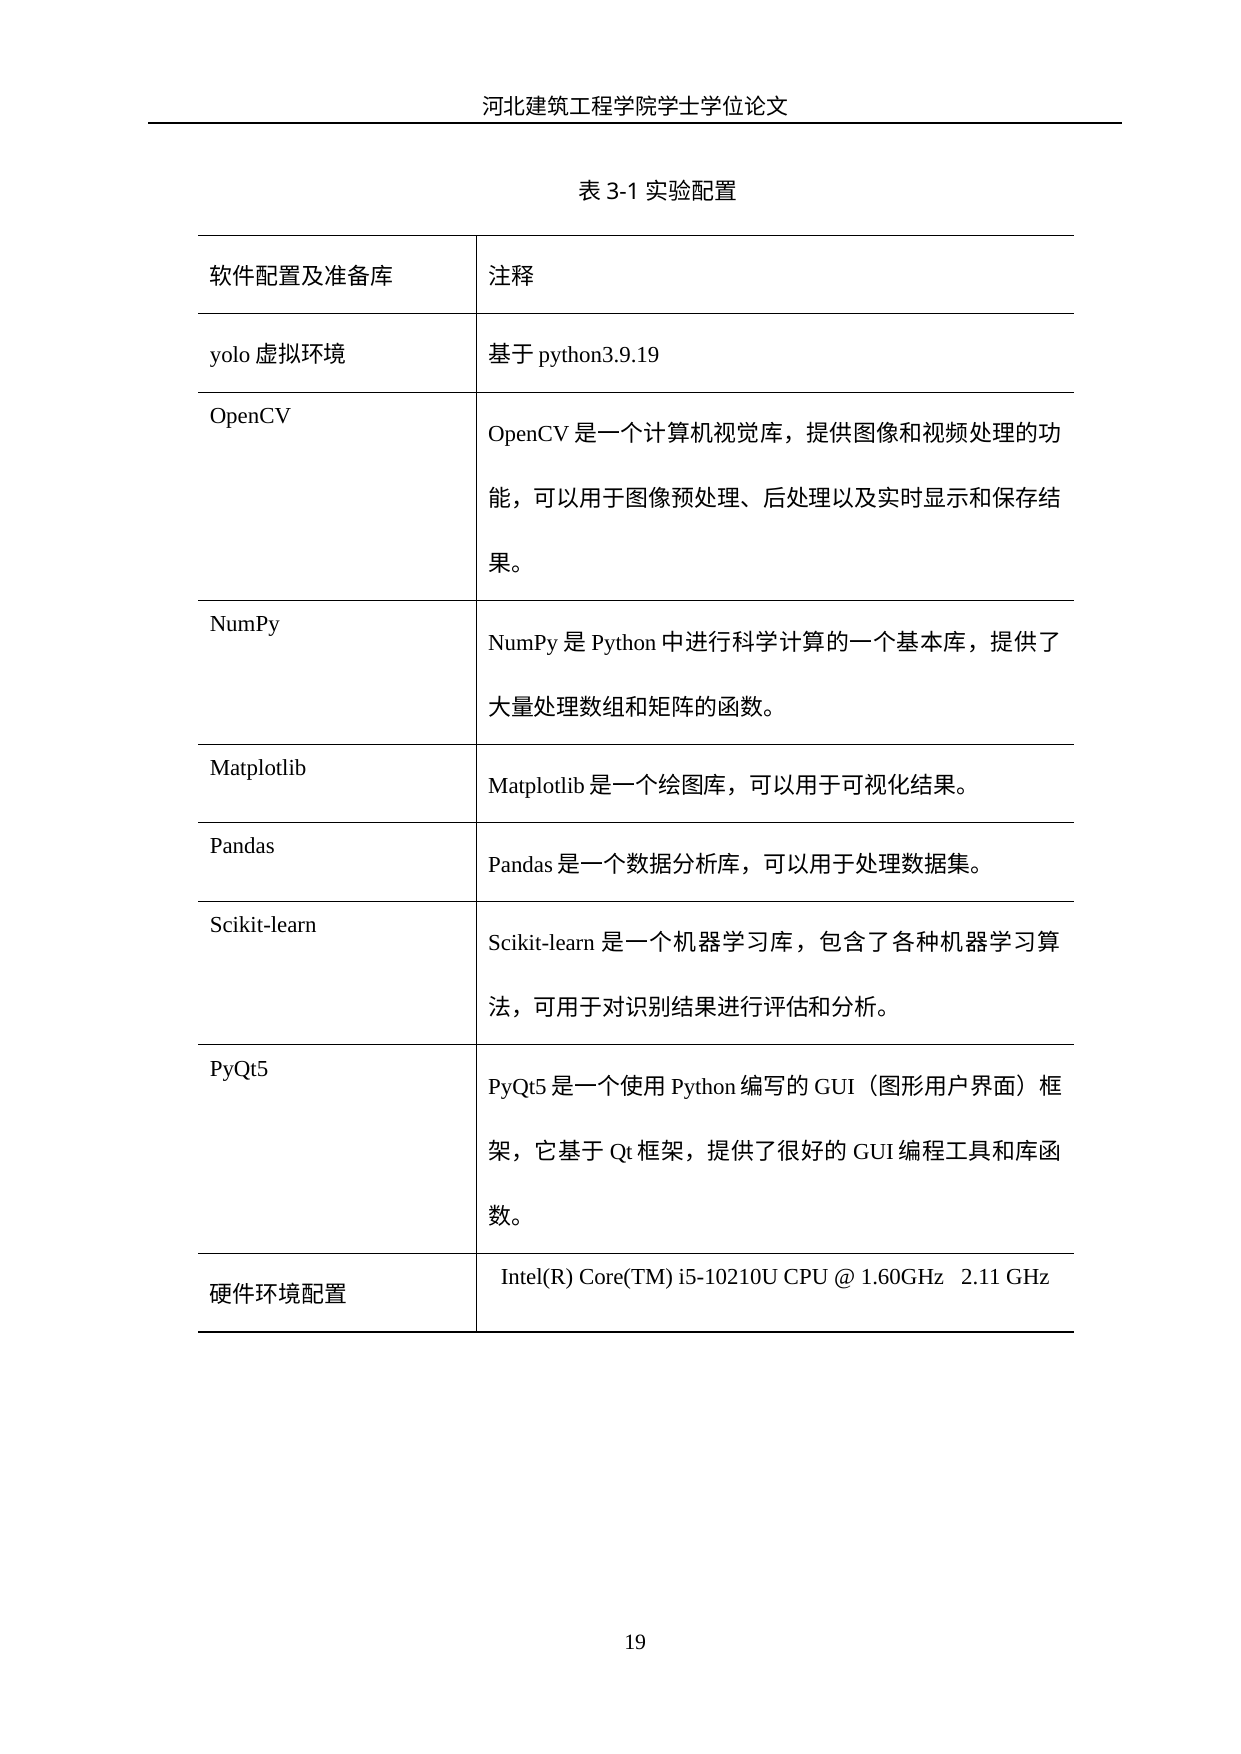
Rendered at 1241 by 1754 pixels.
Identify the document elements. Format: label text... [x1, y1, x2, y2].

table_cell Matplotlib是一个绘图库，可以用于可视化结果。 [477, 745, 1073, 822]
table_header 注释 [477, 236, 1073, 313]
text 表3-1 实验配置 [148, 157, 1122, 222]
table_cell Intel(R) Core(TM) i5-10210U CPU @ 1.60GHz 2.11 GHz [477, 1254, 1073, 1331]
table_cell 硬件环境配置 [198, 1254, 476, 1331]
table_cell Pandas是一个数据分析库，可以用于处理数据集。 [477, 823, 1073, 901]
table_cell 基于python3.9.19 [477, 314, 1073, 392]
table_cell Matplotlib [198, 745, 476, 822]
table_cell OpenCV [198, 393, 476, 600]
table_header 软件配置及准备库 [198, 236, 476, 313]
table_cell Scikit-learn是一个机器学习库，包含了各种机器学习算法，可用于对识别结果进行评估和分析。 [477, 902, 1073, 1044]
table_cell Pandas [198, 823, 476, 901]
table_cell NumPy [198, 601, 476, 744]
table_cell PyQt5是一个使用Python编写的GUI（图形用户界面）框架，它基于Qt框架，提供了很好的GUI编程工具和库函数。 [477, 1045, 1073, 1253]
table_cell PyQt5 [198, 1045, 476, 1253]
table_cell OpenCV是一个计算机视觉库，提供图像和视频处理的功能，可以用于图像预处理、后处理以及实时显示和保存结果。 [477, 393, 1073, 600]
table_cell yolo虚拟环境 [198, 314, 476, 392]
table_cell Scikit-learn [198, 902, 476, 1044]
table_cell NumPy是Python中进行科学计算的一个基本库，提供了大量处理数组和矩阵的函数。 [477, 601, 1073, 744]
